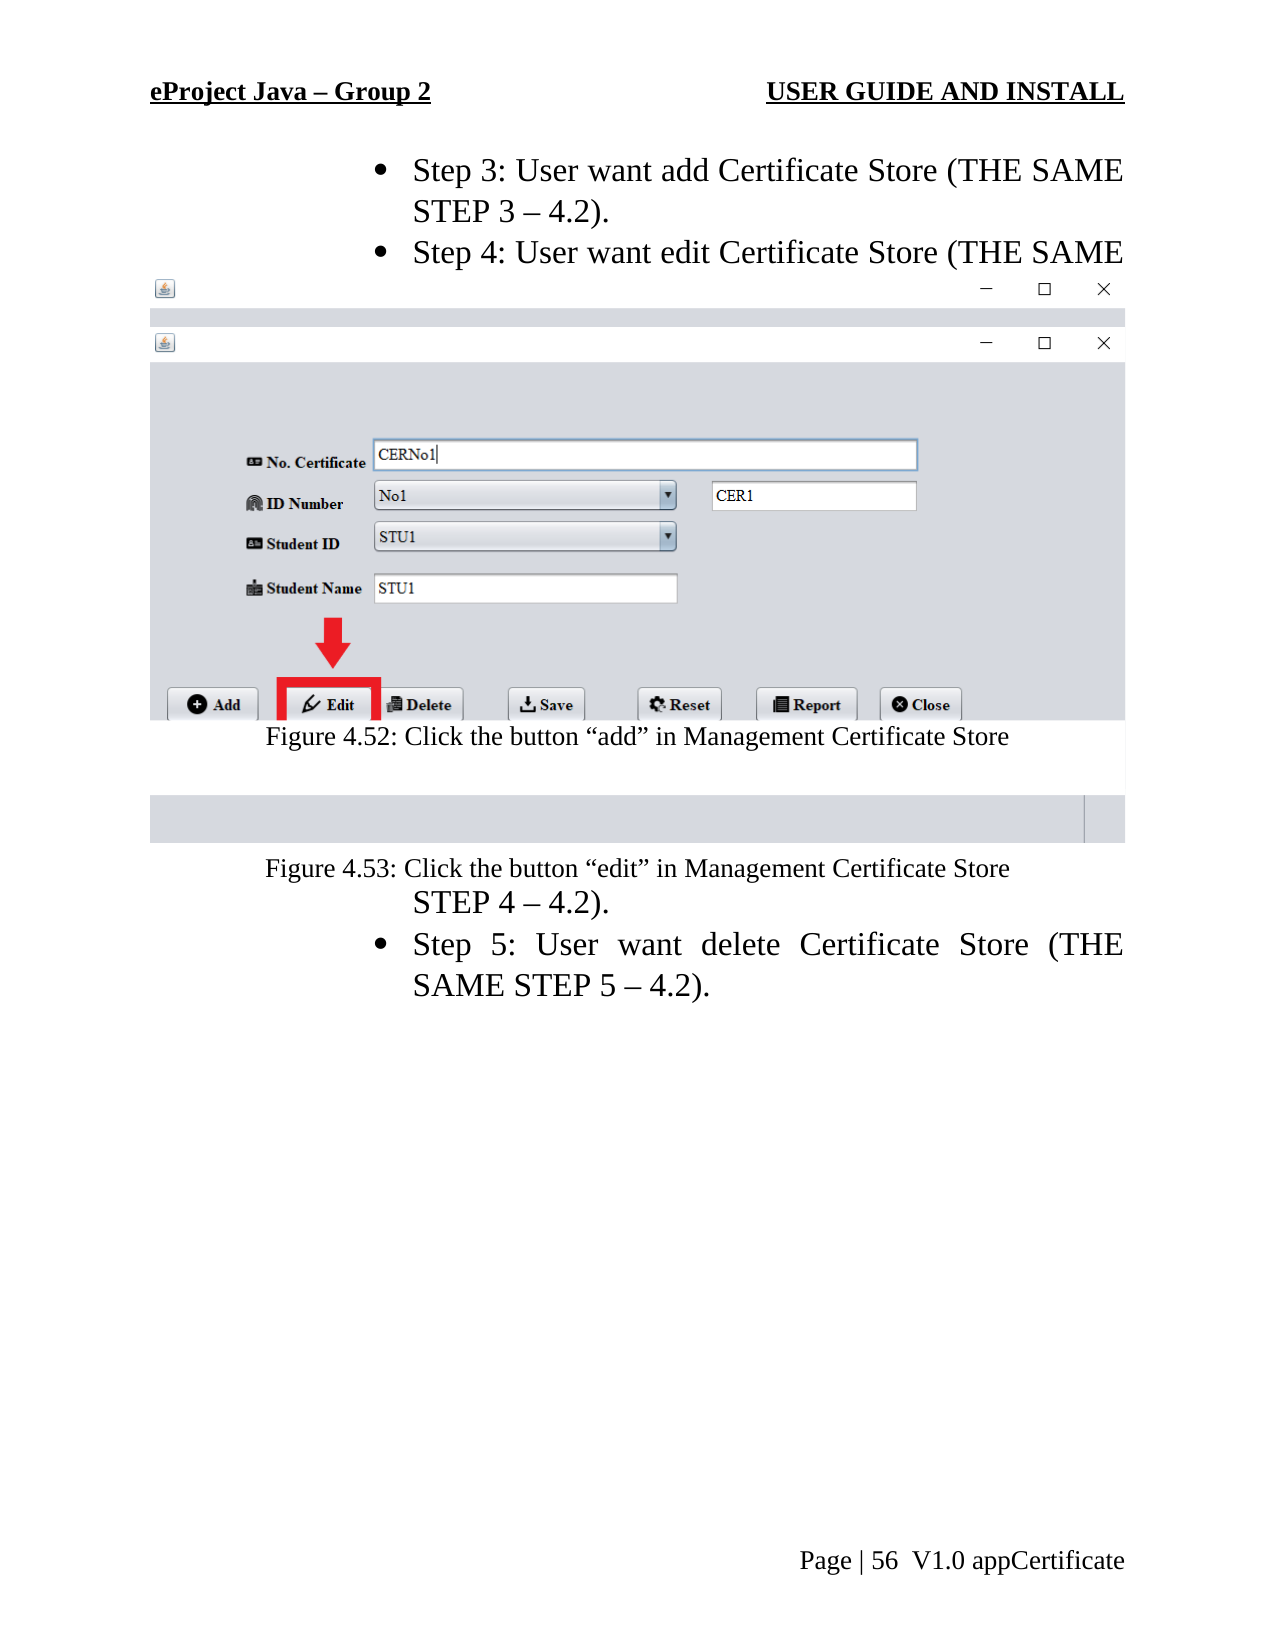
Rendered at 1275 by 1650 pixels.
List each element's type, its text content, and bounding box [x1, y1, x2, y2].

list Step 3: User want add Certificate Store (THE SAME STEP 3 – 4.2). [375, 150, 1125, 230]
list Step 4: User want edit Certificate Store (THE SAME STEP 4 – 4.2). [375, 883, 1125, 921]
list Step 4: User want edit Certificate Store (THE SAME STEP 4 – 4.2). [375, 233, 1125, 273]
list Step 5: User want delete Certificate Store (THE SAME STEP 5 – 4.2). [375, 924, 1125, 1004]
picture [150, 796, 1125, 843]
picture [150, 273, 1125, 720]
